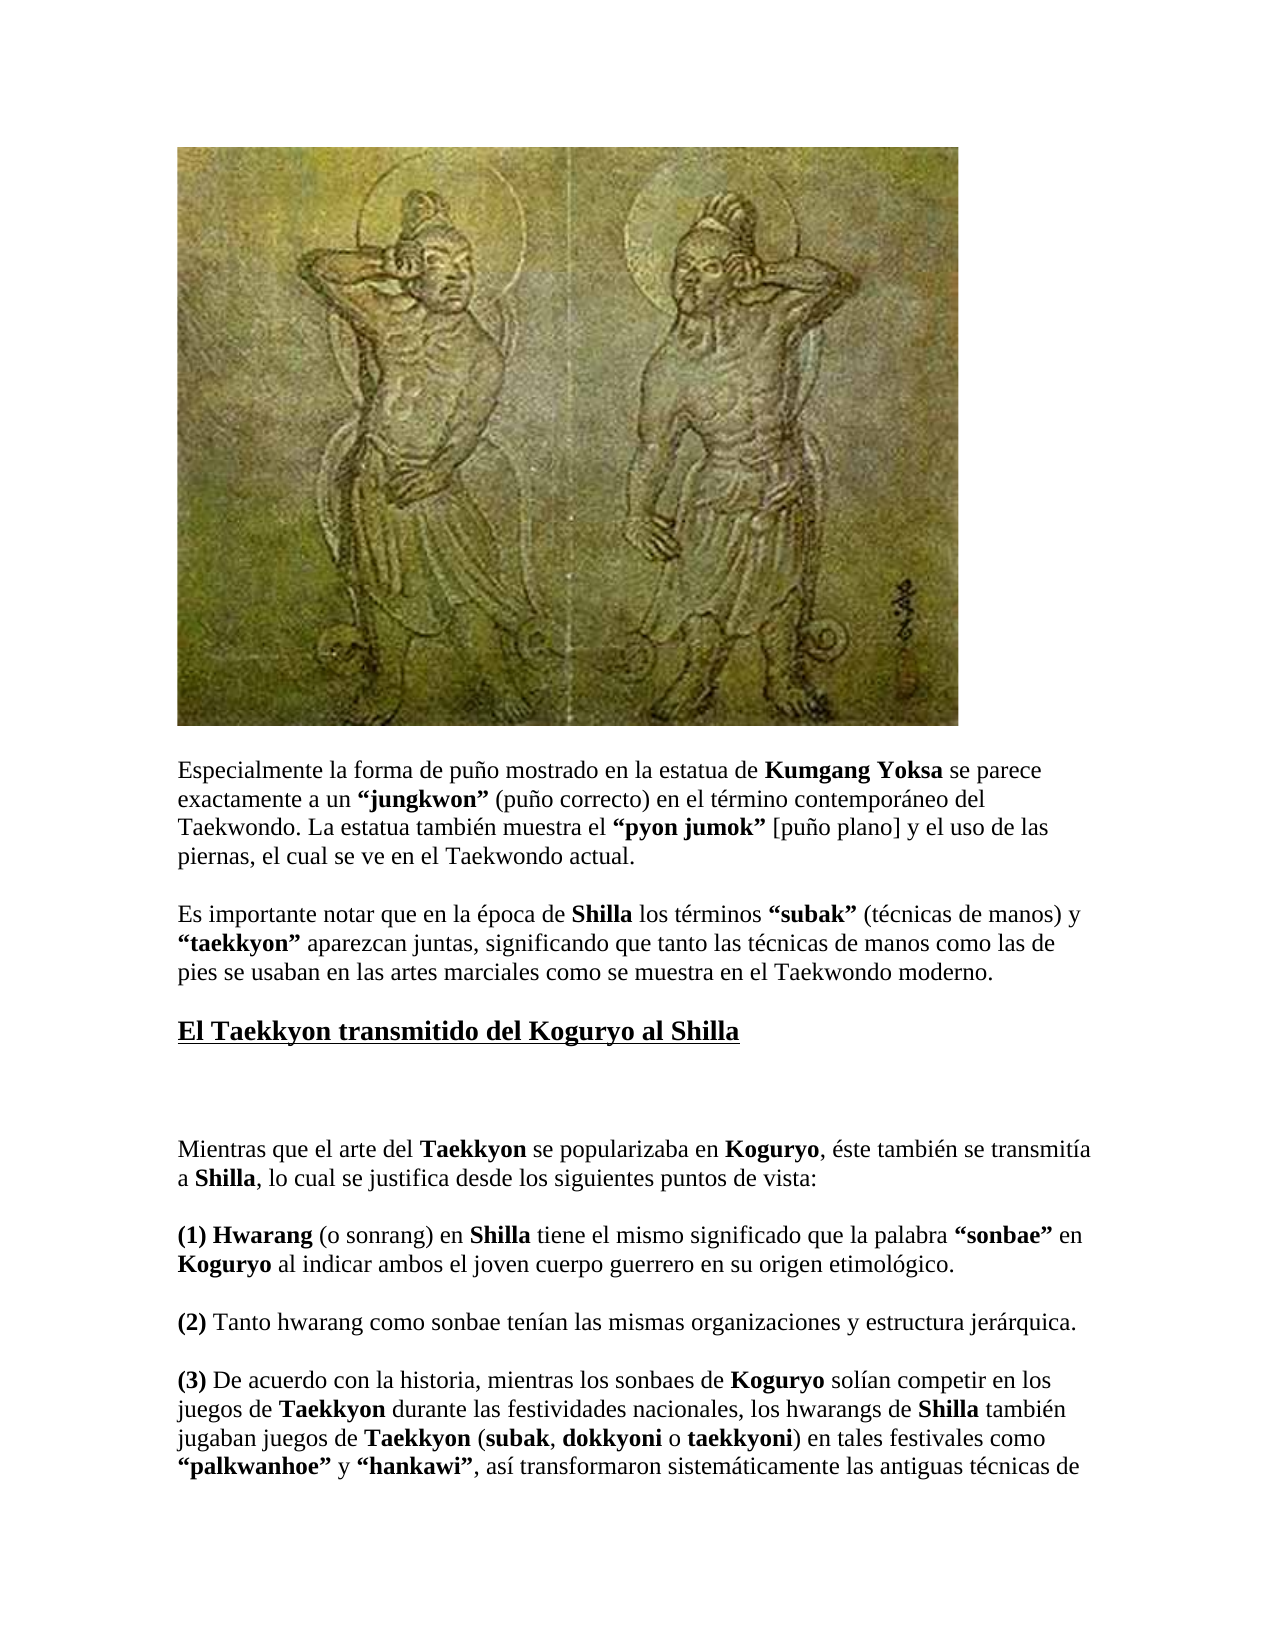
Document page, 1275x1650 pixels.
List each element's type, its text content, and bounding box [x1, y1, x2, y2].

picture [177, 147, 959, 726]
text (1) Hwarang (o sonrang) en Shilla tiene el mismo significado que la palabra “sonbae” en Koguryo al indicar ambos el joven cuerpo guerrero en su origen etimológico. [177, 1221, 1098, 1278]
text El Taekkyon transmitido del Koguryo al Shilla [177, 1014, 1098, 1047]
text Especialmente la forma de puño mostrado en la estatua de Kumgang Yoksa se parece exactamente a un “jungkwon” (puño correcto) en el término contemporáneo del Taekwondo. La estatua también muestra el “pyon jumok” [puño plano] y el uso de las piernas, el cual se ve en el Taekwondo actual. [177, 755, 1098, 870]
text (2) Tanto hwarang como sonbae tenían las mismas organizaciones y estructura jerárquica. [177, 1307, 1098, 1336]
text Mientras que el arte del Taekkyon se popularizaba en Koguryo, éste también se transmitía a Shilla, lo cual se justifica desde los siguientes puntos de vista: [177, 1134, 1098, 1191]
text Es importante notar que en la época de Shilla los términos “subak” (técnicas de manos) y “taekkyon” aparezcan juntas, significando que tanto las técnicas de manos como las de pies se usaban en las artes marciales como se muestra en el Taekwondo moderno. . [177, 899, 1098, 985]
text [177, 1365, 1098, 1480]
